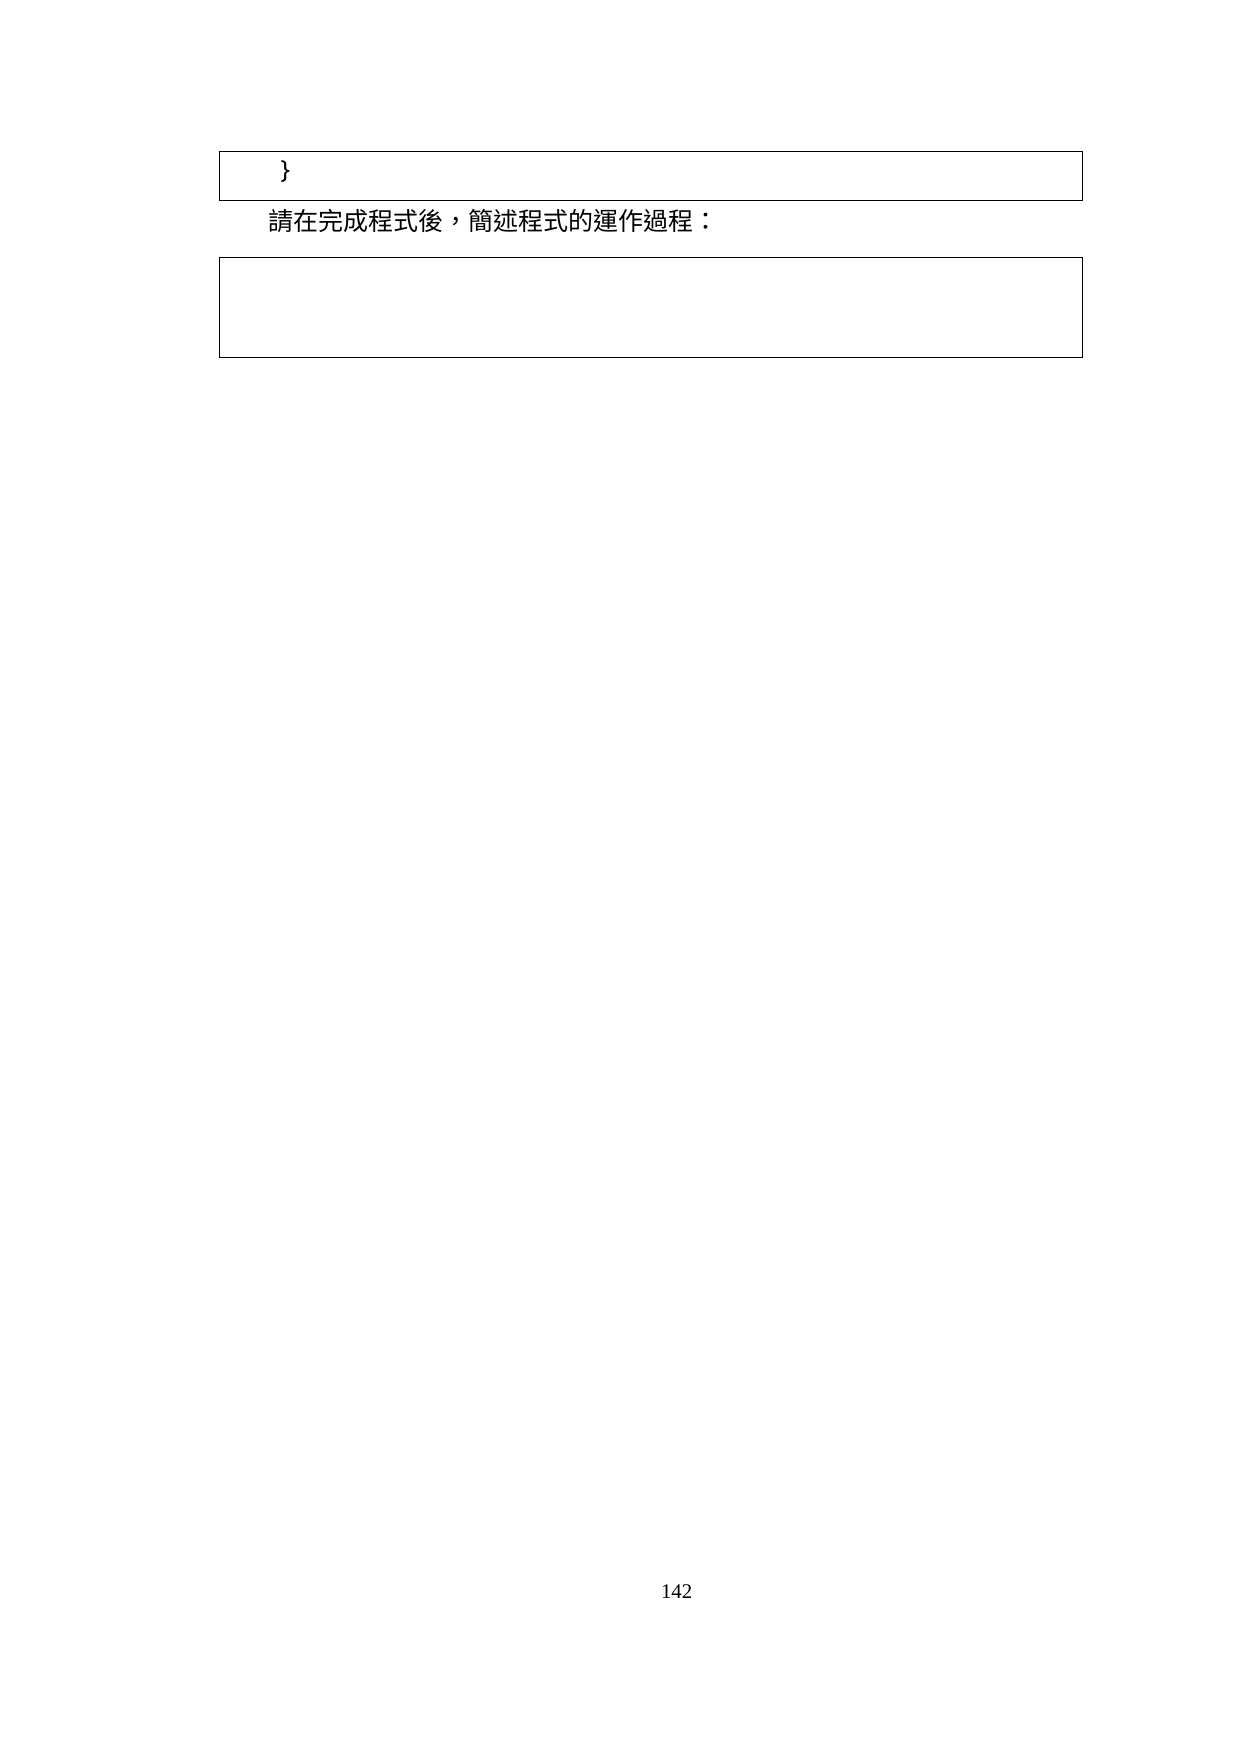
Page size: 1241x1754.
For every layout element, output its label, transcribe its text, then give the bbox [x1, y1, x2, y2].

text 請在完成程式後，簡述程式的運作過程： [218, 201, 1092, 238]
table_header [220, 258, 1082, 357]
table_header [220, 152, 1082, 200]
